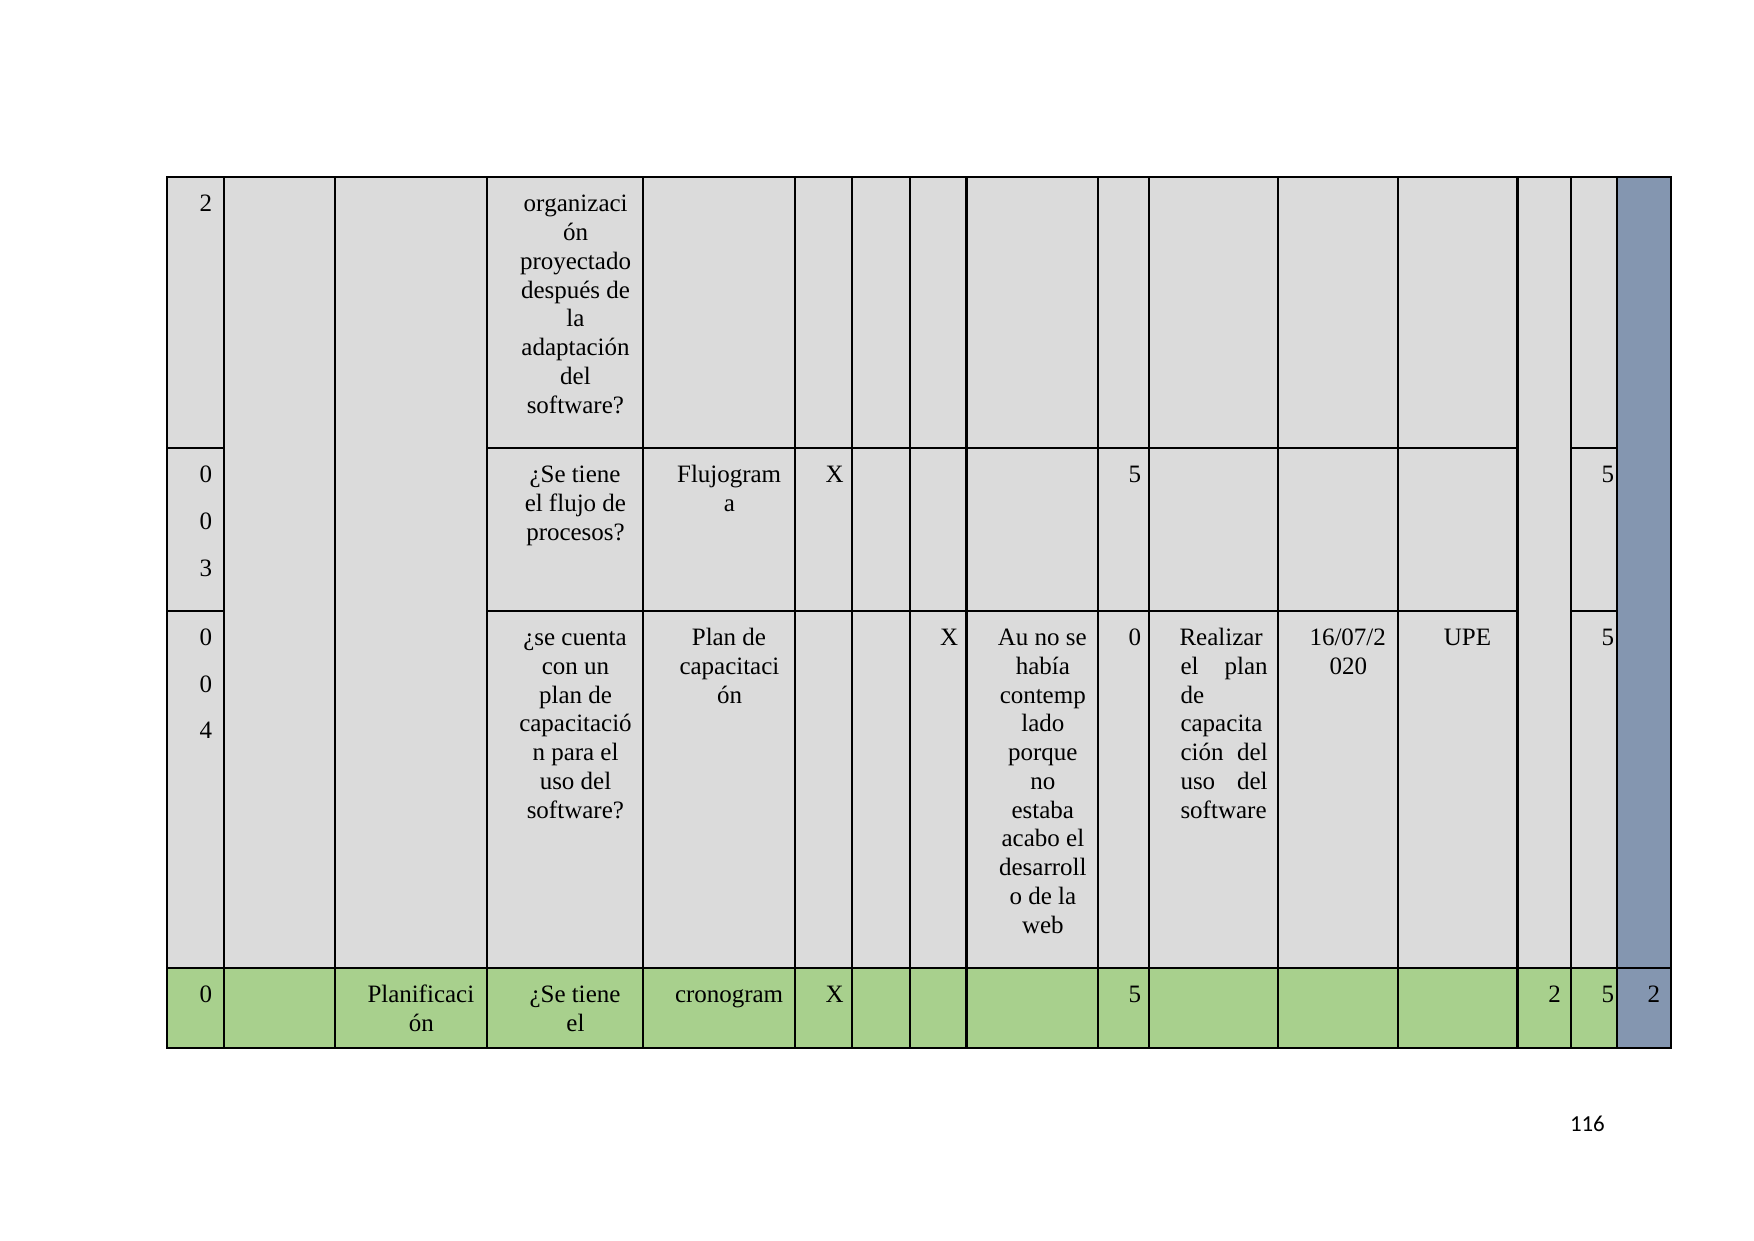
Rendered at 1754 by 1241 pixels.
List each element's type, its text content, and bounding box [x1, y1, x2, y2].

table_cell Realizar el plan de capacitación del uso del software [1150, 612, 1277, 967]
table_cell [1150, 969, 1277, 1047]
table_cell Flujograma [644, 449, 794, 610]
table_cell ¿Se tiene el flujo de procesos? [488, 449, 642, 610]
table_cell X [796, 449, 851, 610]
table_cell 5 [1572, 969, 1616, 1047]
table_cell [1150, 178, 1277, 447]
table_cell 0 0 2 [168, 178, 223, 447]
table_cell X [796, 969, 851, 1047]
table_cell [1150, 449, 1277, 610]
table_cell 25 [1519, 969, 1570, 1047]
table_cell [1399, 449, 1516, 610]
table_cell [1399, 178, 1516, 447]
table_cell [488, 178, 642, 447]
table_cell [853, 969, 909, 1047]
table_cell 16/07/2020 [1279, 612, 1397, 967]
table_cell ¿se cuenta con un plan de capacitación para el uso del software? [488, 612, 642, 967]
table_cell [1399, 969, 1516, 1047]
table_cell 0 0 3 [168, 449, 223, 610]
table_cell UPE [1399, 612, 1516, 967]
table_cell 0 0 4 [168, 612, 223, 967]
table_cell 25 [1618, 969, 1670, 1047]
table_cell X [796, 178, 851, 447]
table_cell 5 [1099, 449, 1148, 610]
table_cell 5 [1099, 969, 1148, 1047]
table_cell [488, 969, 642, 1047]
table_cell X [911, 612, 965, 967]
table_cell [644, 178, 794, 447]
table_cell Au no se había contemplado porque no estaba acabo el desarrollo de la web [968, 612, 1097, 967]
table_cell [911, 178, 965, 447]
table_cell [853, 449, 909, 610]
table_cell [225, 969, 334, 1047]
table_cell [853, 612, 909, 967]
table_cell cronograma [644, 969, 794, 1047]
table_cell Plan de capacitación [644, 612, 794, 967]
table_cell [1279, 969, 1397, 1047]
table_cell 5 [1099, 178, 1148, 447]
table_cell 0 [1099, 612, 1148, 967]
table_cell [911, 969, 965, 1047]
table_cell [796, 612, 851, 967]
table_cell 5 [1572, 178, 1616, 447]
table_cell [1279, 449, 1397, 610]
table_cell [968, 178, 1097, 447]
table_cell [1279, 178, 1397, 447]
table_cell [911, 449, 965, 610]
table_cell 5 [1572, 612, 1616, 967]
table_cell [853, 178, 909, 447]
table_cell 0 0 5 [168, 969, 223, 1047]
table_cell [968, 969, 1097, 1047]
table_cell Planificación [336, 969, 486, 1047]
table_cell 5 [1572, 449, 1616, 610]
table_cell [968, 449, 1097, 610]
